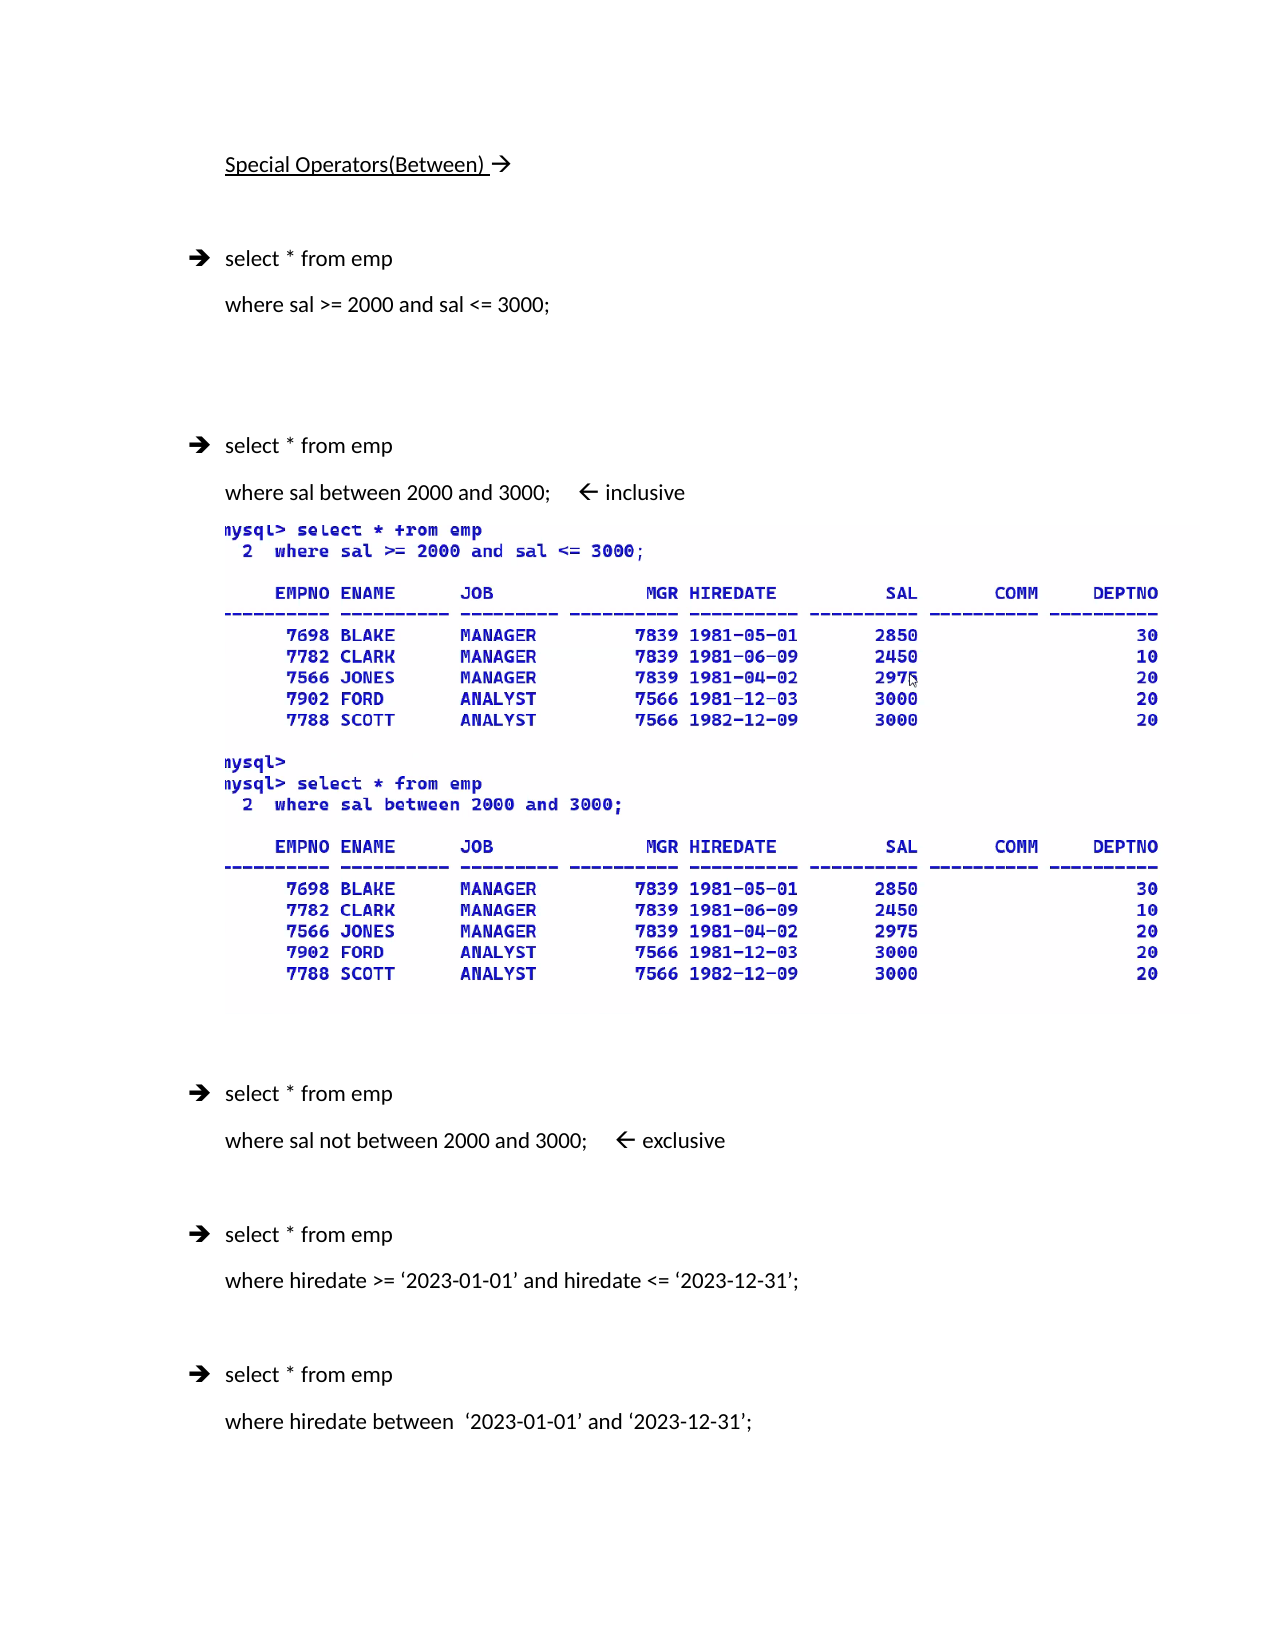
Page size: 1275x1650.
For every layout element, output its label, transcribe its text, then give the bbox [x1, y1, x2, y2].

list select * from emp [187, 244, 1125, 272]
list select * from emp [187, 1079, 1125, 1107]
list Special Operators(Between) [225, 150, 1125, 178]
list select * from emp [187, 431, 1125, 459]
text where sal not between 2000 and 3000; exclusive [225, 1126, 1125, 1154]
list select * from emp [187, 1220, 1125, 1248]
text where hiredate between ‘2023-01-01’ and ‘2023-12-31’; [225, 1407, 1125, 1435]
text where sal between 2000 and 3000; inclusive [225, 478, 1125, 506]
text where sal >= 2000 and sal <= 3000; [225, 291, 1125, 319]
text where hiredate >= ‘2023-01-01’ and hiredate <= ‘2023-12-31’; [225, 1267, 1125, 1295]
picture [225, 525, 1200, 1014]
list select * from emp [187, 1360, 1125, 1388]
